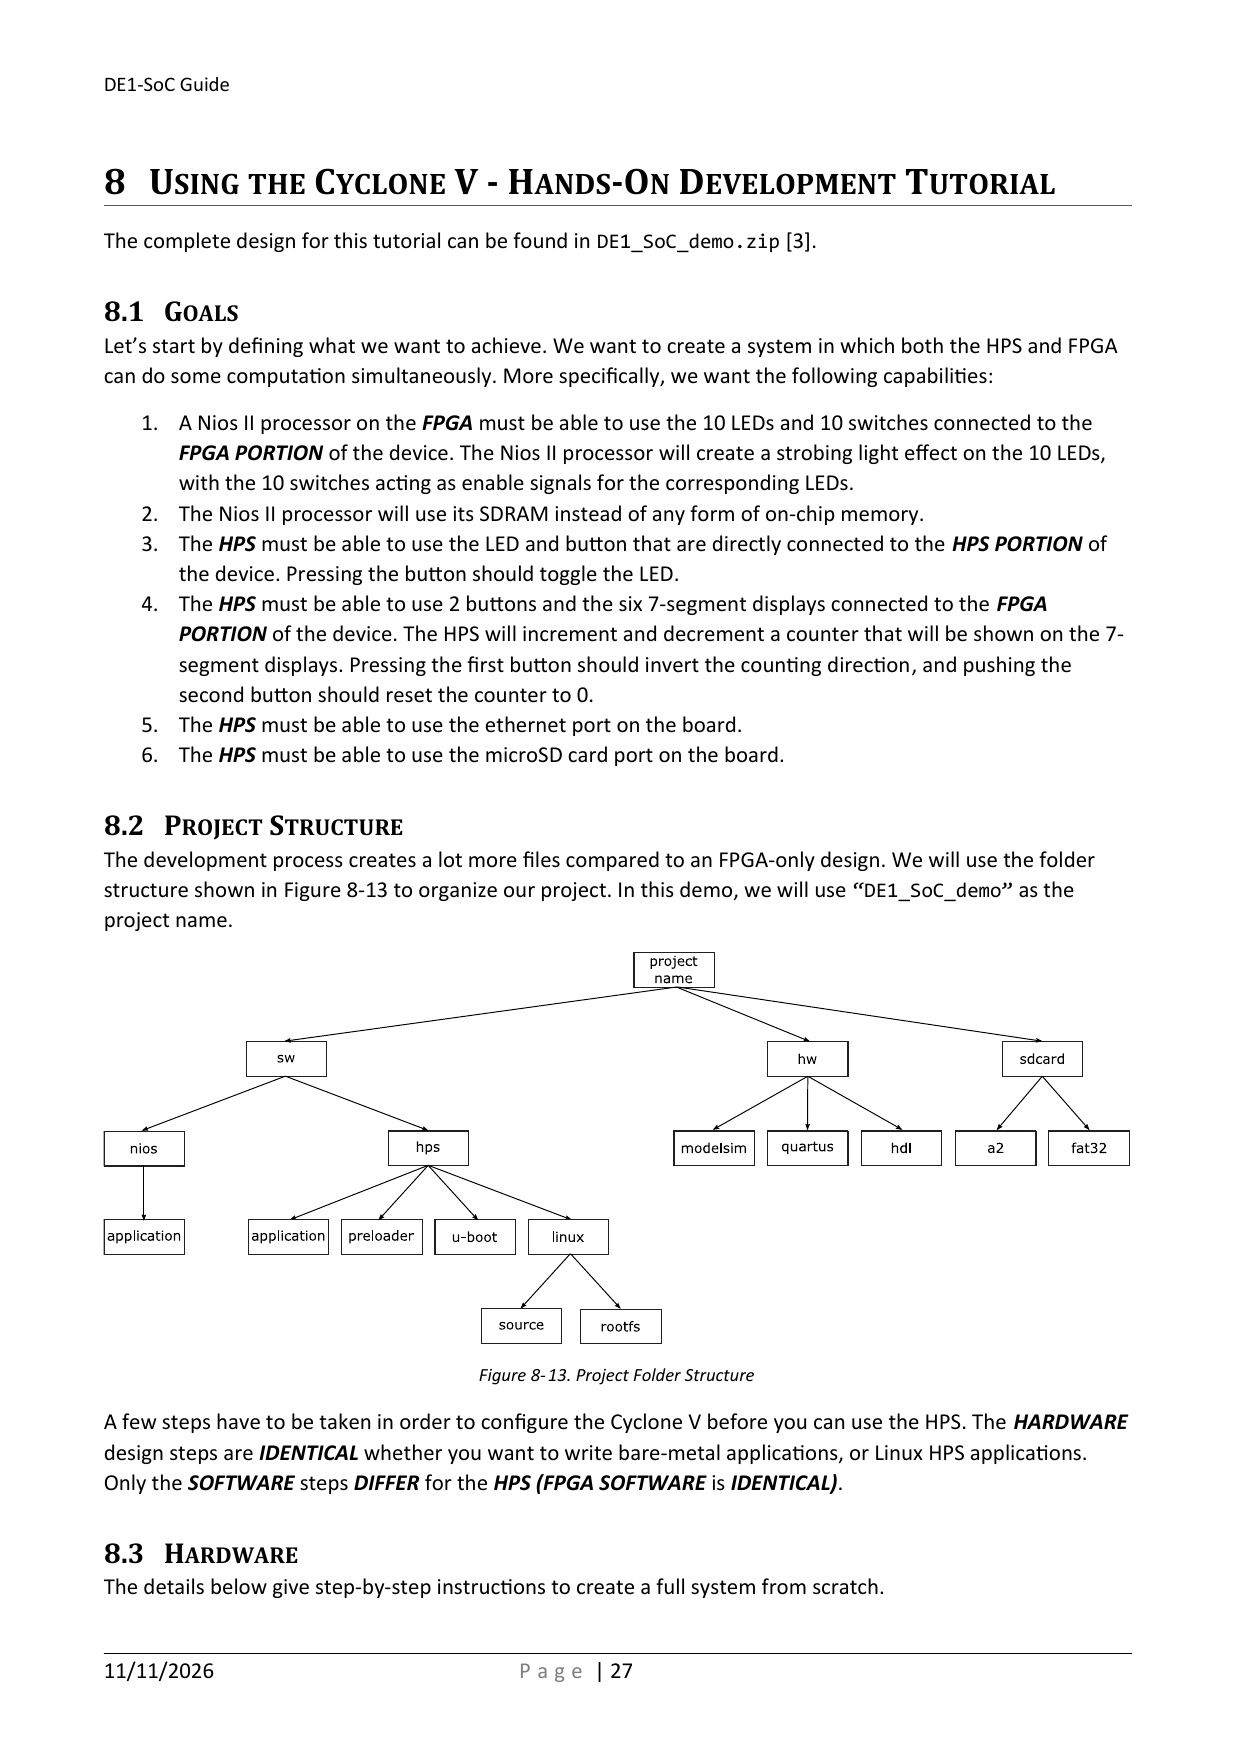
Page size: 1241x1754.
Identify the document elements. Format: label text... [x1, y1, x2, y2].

text A few steps have to be taken in order to configure the Cyclone V before you can use the HPS. The hardware design steps are identical whether you want to write bare-metal applications, or Linux HPS applications. Only the software steps differ for the hps (fpga SOFTWARE is IDENTICAL). [103, 1407, 1132, 1496]
list The HPS must be able to use the LED and button that are directly connected to the HPS portion of the device. Pressing the button should toggle the LED. [141, 529, 1132, 587]
subtitle Project Structure [103, 808, 1132, 842]
list The Nios II processor will use its SDRAM instead of any form of on-chip memory. [141, 499, 1132, 527]
text Let’s start by defining what we want to achieve. We want to create a system in which both the HPS and FPGA can do some computation simultaneously. More specifically, we want the following capabilities: [103, 331, 1132, 389]
text The details below give step-by-step instructions to create a full system from scratch. [103, 1572, 1132, 1600]
list The HPS must be able to use the microSD card port on the board. [141, 740, 1132, 768]
subtitle Goals [103, 294, 1132, 328]
text The complete design for this tutorial can be found in DE1_SoC_demo.zip . [103, 226, 1132, 254]
subtitle Hardware [103, 1536, 1132, 1570]
subtitle Using the Cyclone V - Hands-On Development Tutorial [103, 159, 1132, 206]
list The HPS must be able to use 2 buttons and the six 7-segment displays connected to the FPGA portion of the device. The HPS will increment and decrement a counter that will be shown on the 7-segment displays. Pressing the first button should invert the counting direction, and pushing the second button should reset the counter to 0. [141, 589, 1132, 708]
list A Nios II processor on the FPGA must be able to use the 10 LEDs and 10 switches connected to the FPGA portion of the device. The Nios II processor will create a strobing light effect on the 10 LEDs, with the 10 switches acting as enable signals for the corresponding LEDs. [141, 408, 1132, 496]
list The HPS must be able to use the ethernet port on the board. [141, 710, 1132, 738]
